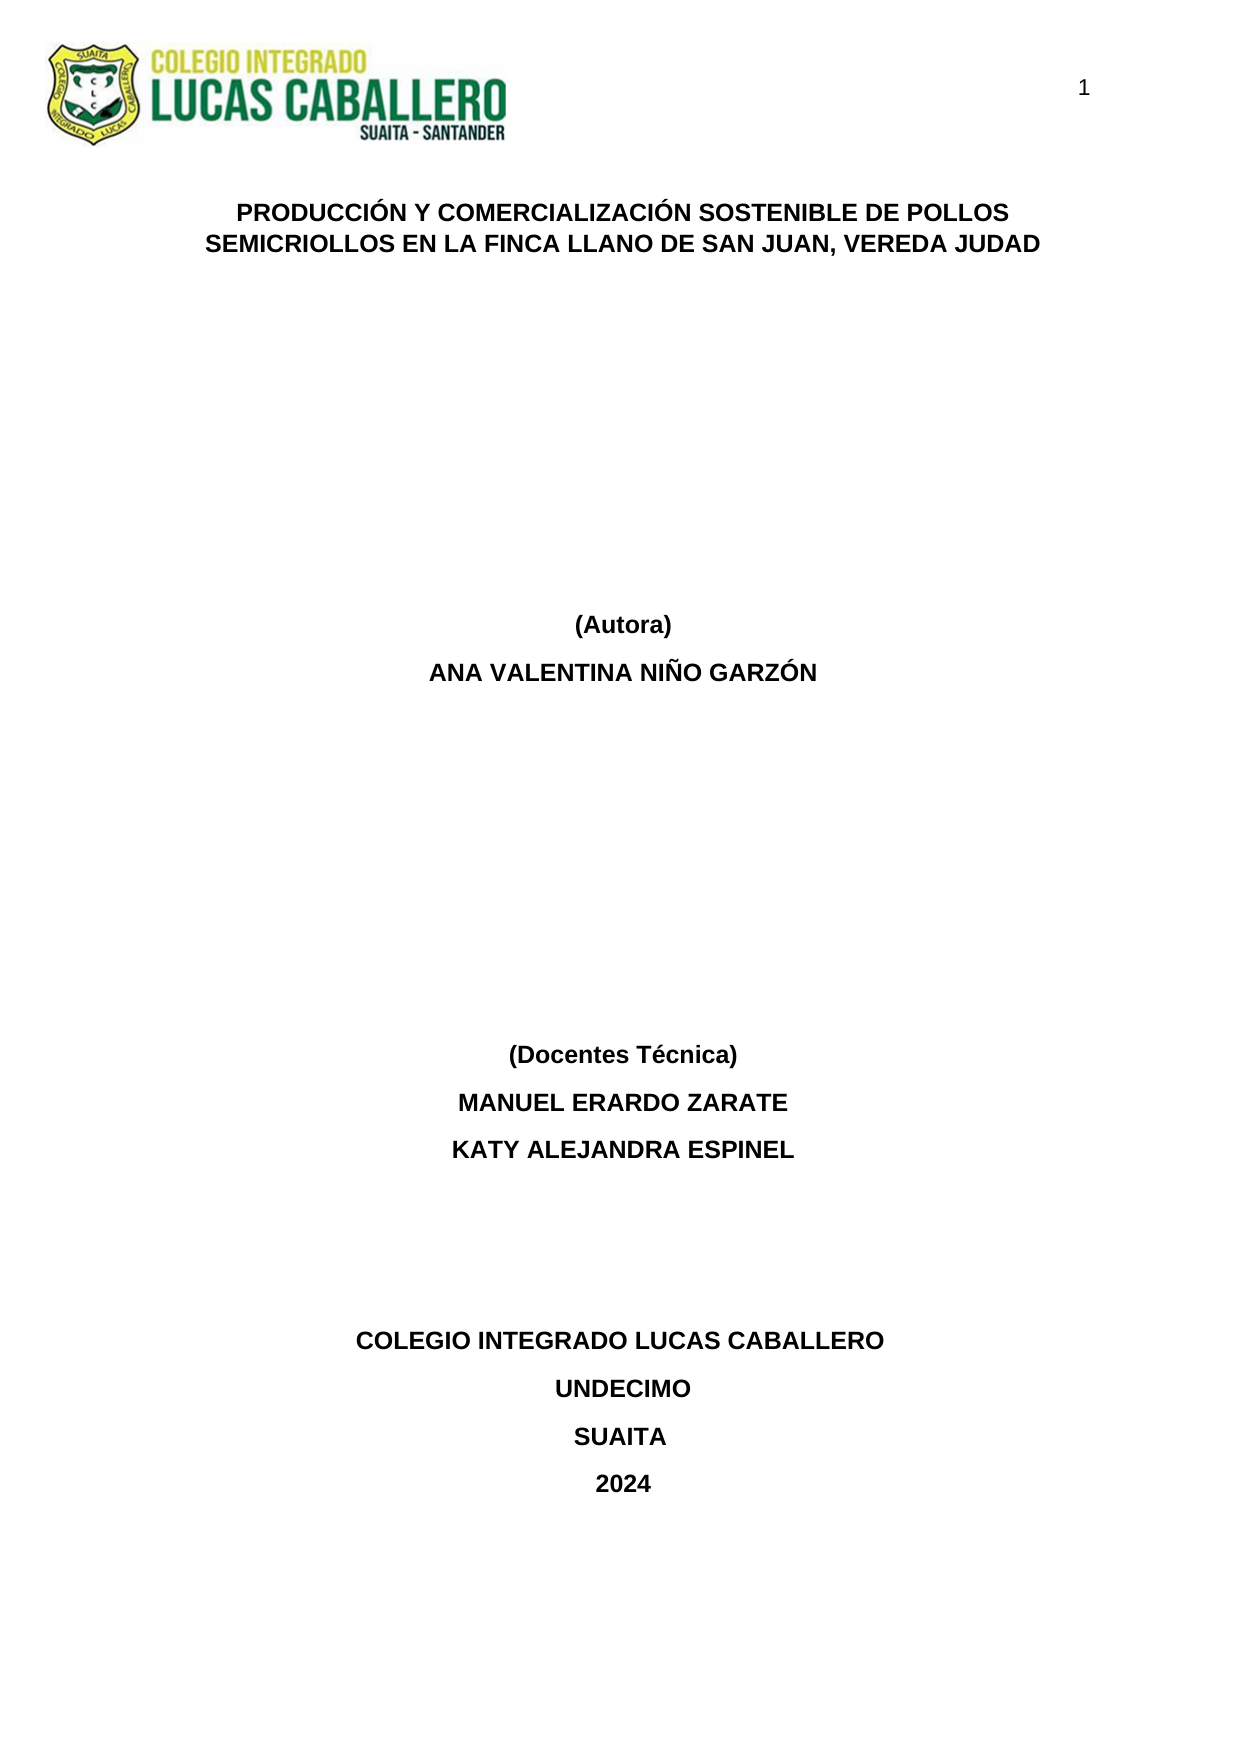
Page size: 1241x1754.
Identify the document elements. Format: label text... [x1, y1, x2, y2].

text (Docentes Técnica) [156, 1040, 1090, 1068]
text UNDECIMO [156, 1374, 1090, 1402]
picture [44, 42, 506, 148]
text (Autora) [156, 610, 1090, 639]
text KATY ALEJANDRA ESPINEL [156, 1135, 1090, 1164]
text 2024 [156, 1469, 1090, 1498]
text PRODUCCIÓN Y COMERCIALIZACIÓN SOSTENIBLE DE POLLOS SEMICRIOLLOS EN LA FINCA LLANO DE SAN JUAN, VEREDA JUDAD [156, 198, 1090, 257]
text SUAITA [150, 1421, 1090, 1450]
text COLEGIO INTEGRADO LUCAS CABALLERO [150, 1326, 1090, 1355]
text MANUEL ERARDO ZARATE [156, 1087, 1090, 1116]
text ANA VALENTINA NIÑO GARZÓN [156, 658, 1090, 687]
